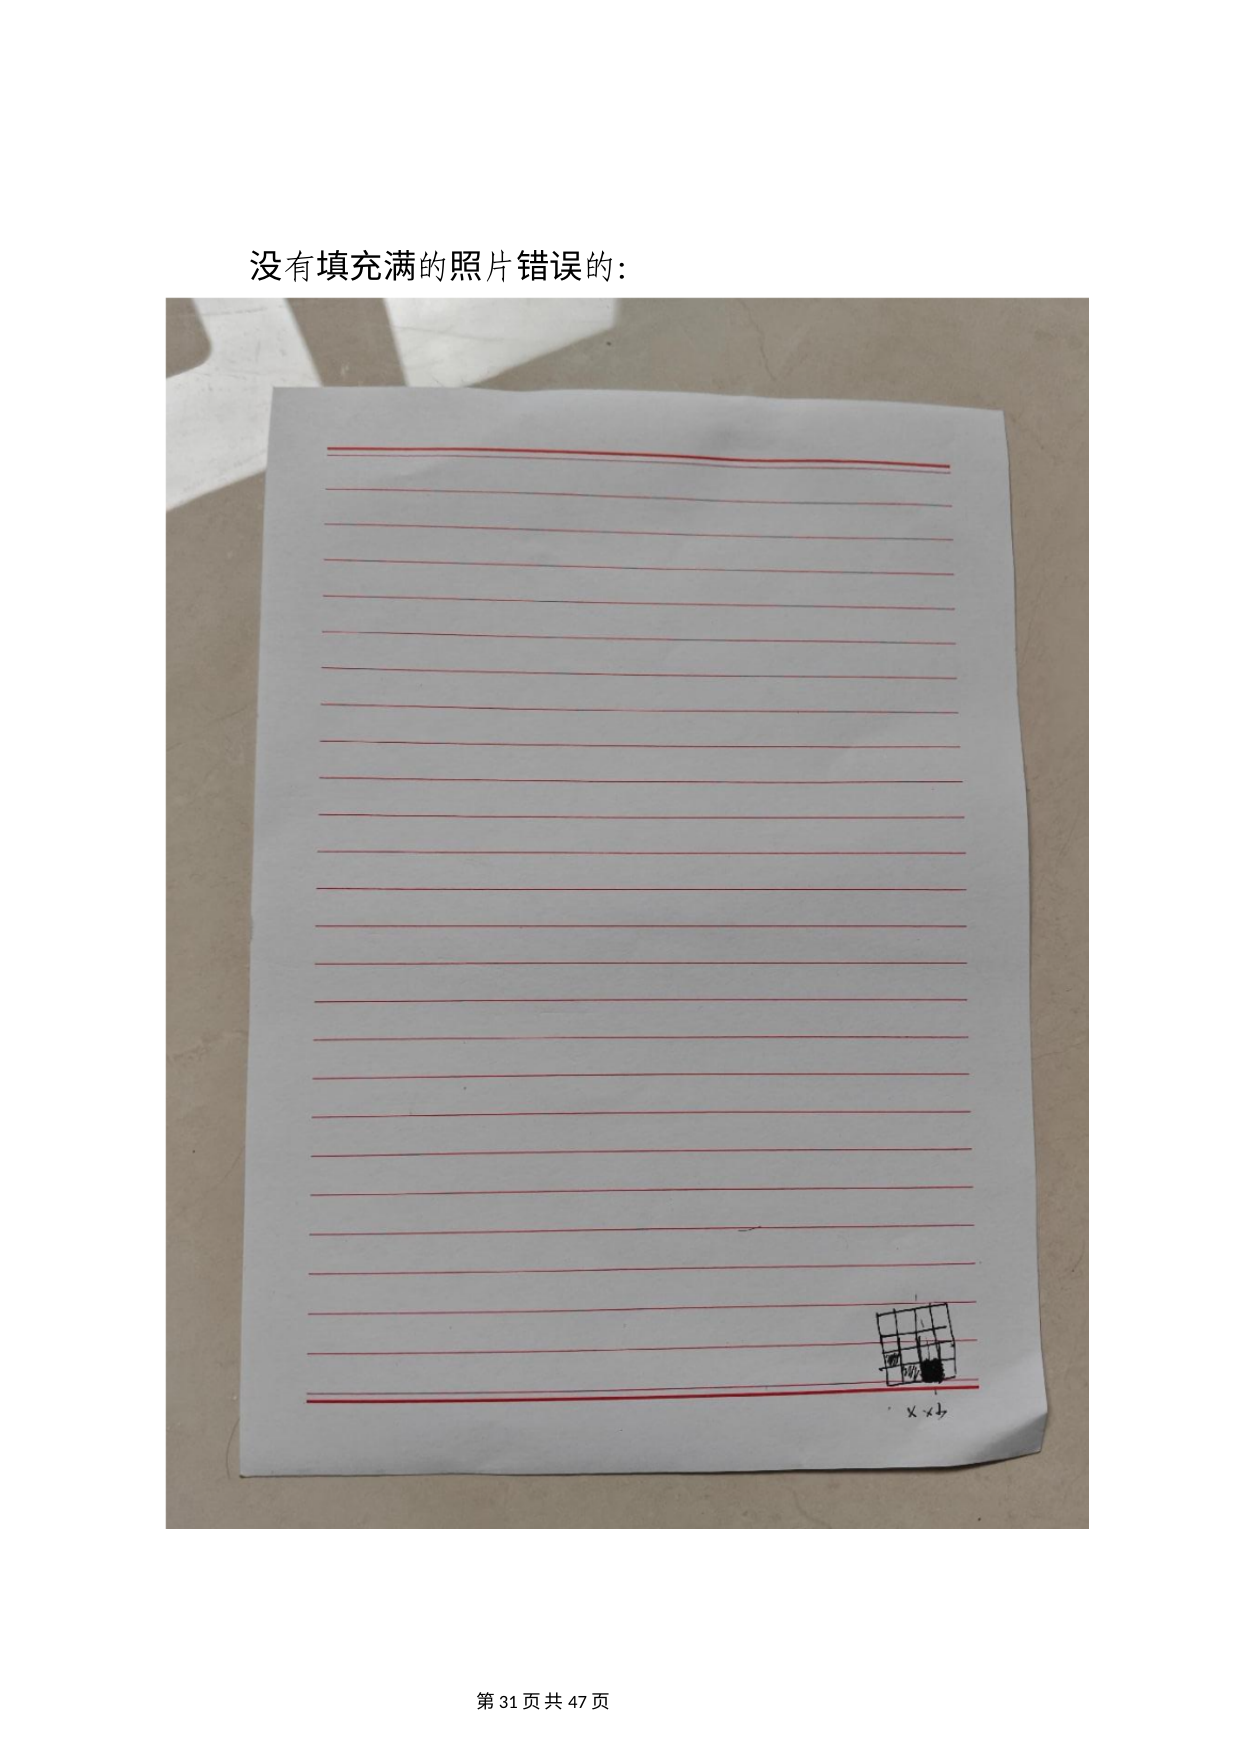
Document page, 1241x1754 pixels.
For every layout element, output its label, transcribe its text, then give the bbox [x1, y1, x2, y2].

picture [166, 299, 1089, 1528]
text ❌没有填充满的照片错误的： [165, 233, 1087, 298]
